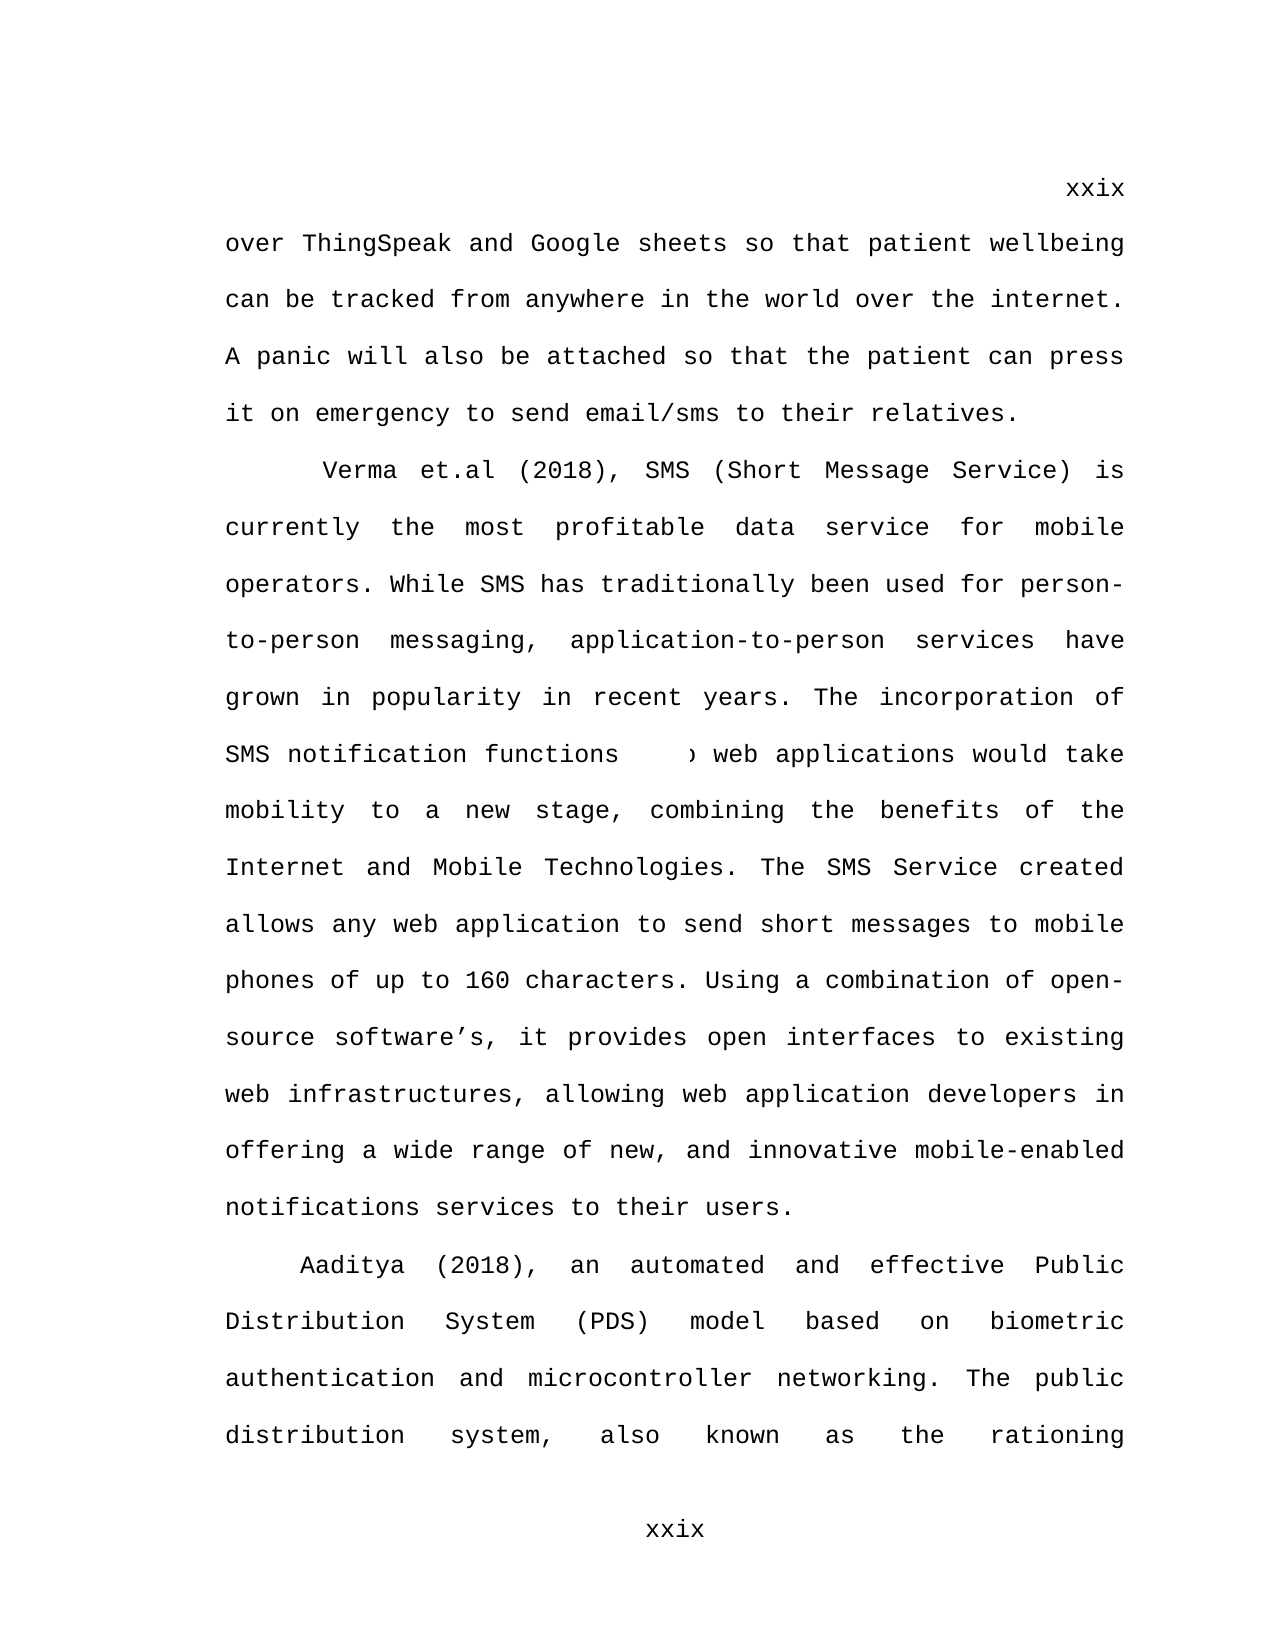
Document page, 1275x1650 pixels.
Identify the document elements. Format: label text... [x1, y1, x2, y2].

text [225, 1252, 1125, 1451]
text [225, 230, 1125, 428]
text Verma et.al (2018), SMS (Short Message Service) is currently the most profitable data service for mobile operators. While SMS has traditionally been used for person-to-person messaging, application-to-person services have grown in popularity in recent years. The incorporation of SMS notification functions into web applications would take mobility to a new stage, combining the benefits of the Internet and Mobile Technologies. The SMS Service created allows any web application to send short messages to mobile phones of up to 160 characters. Using a combination of open-source software’s, it provides open interfaces to existing web infrastructures, allowing web application developers in offering a wide range of new, and innovative mobile-enabled notifications services to their users. [225, 458, 1125, 1223]
